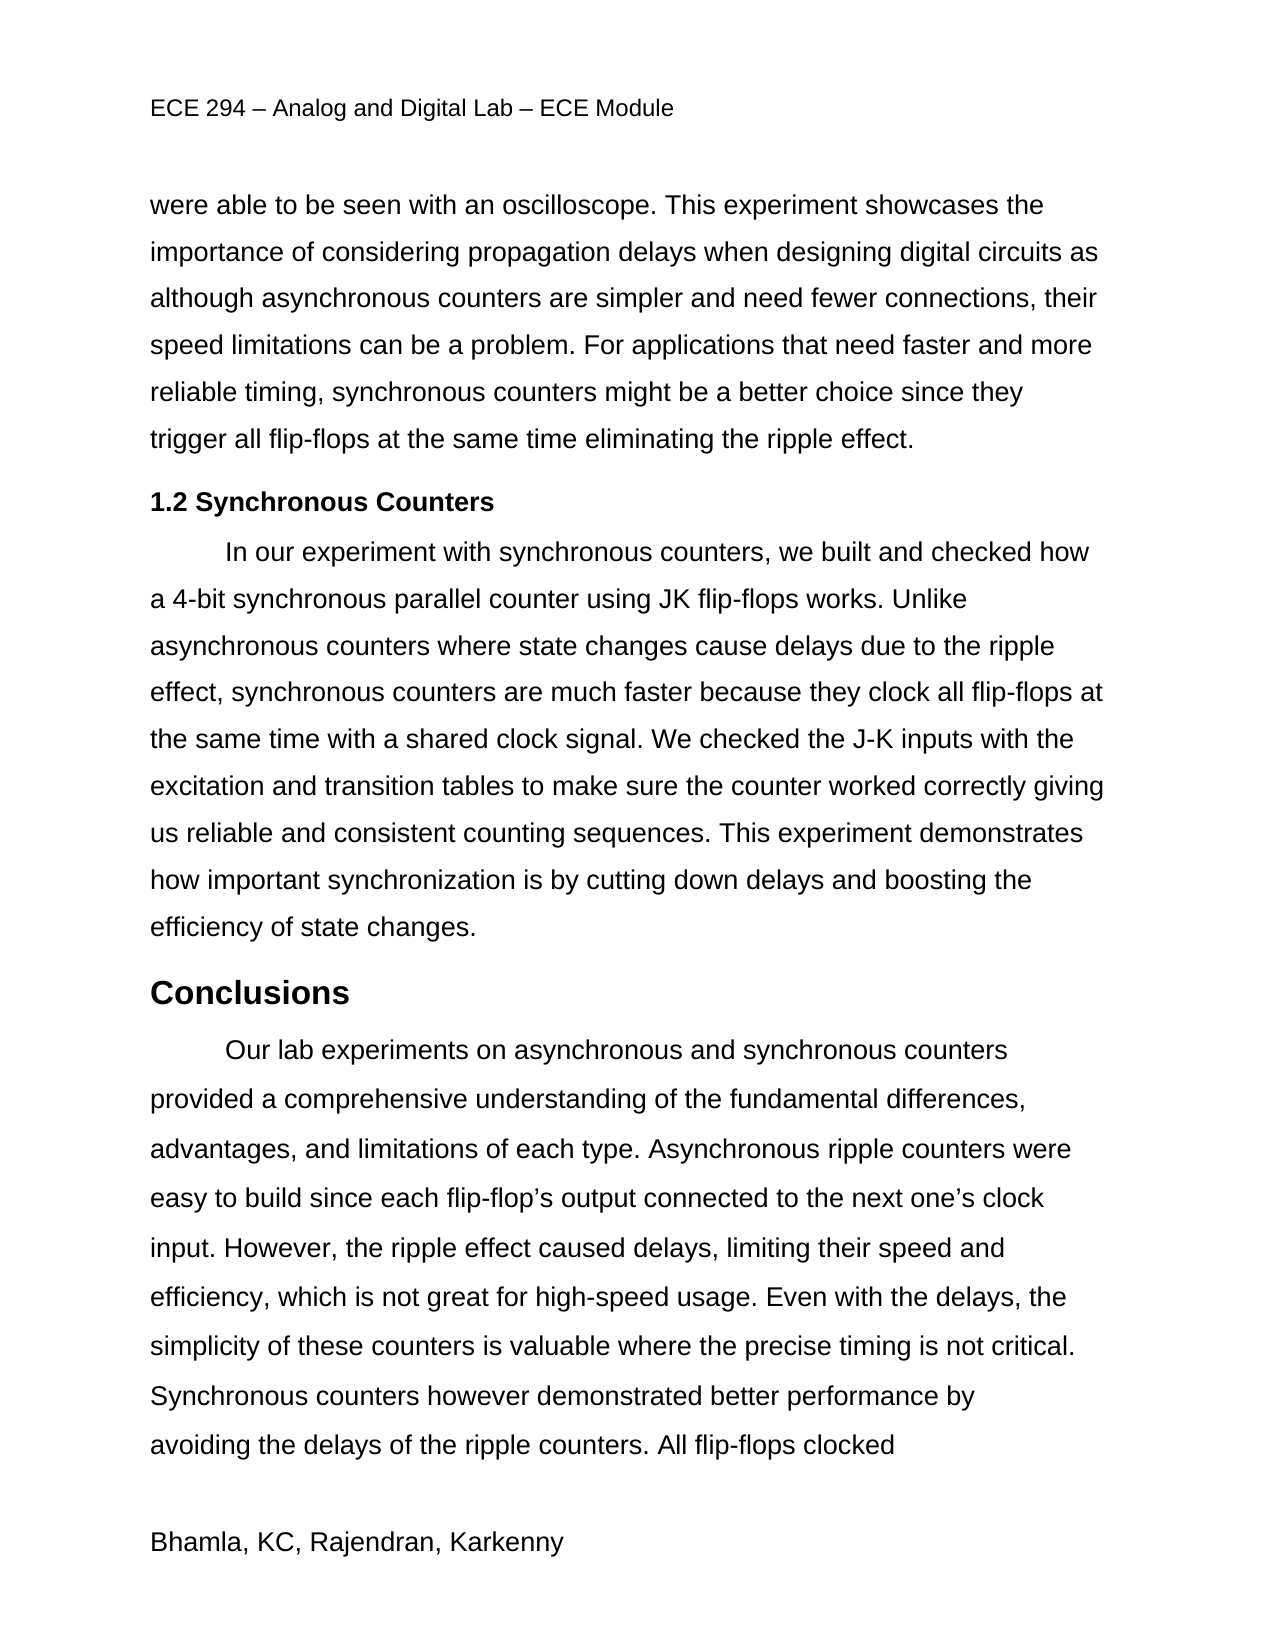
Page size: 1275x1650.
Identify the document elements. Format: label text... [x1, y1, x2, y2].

text In our experiment with synchronous counters, we built and checked how a 4-bit synchronous parallel counter using JK flip-flops works. Unlike asynchronous counters where state changes cause delays due to the ripple effect, synchronous counters are much faster because they clock all flip-flops at the same time with a shared clock signal. We checked the J-K inputs with the excitation and transition tables to make sure the counter worked correctly giving us reliable and consistent counting sequences. This experiment demonstrates how important synchronization is by cutting down delays and boosting the efficiency of state changes. [150, 536, 1105, 942]
text Conclusions [150, 973, 1105, 1012]
text 1.2 Synchronous Counters [150, 486, 1105, 517]
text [150, 1034, 1081, 1460]
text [150, 189, 1105, 454]
